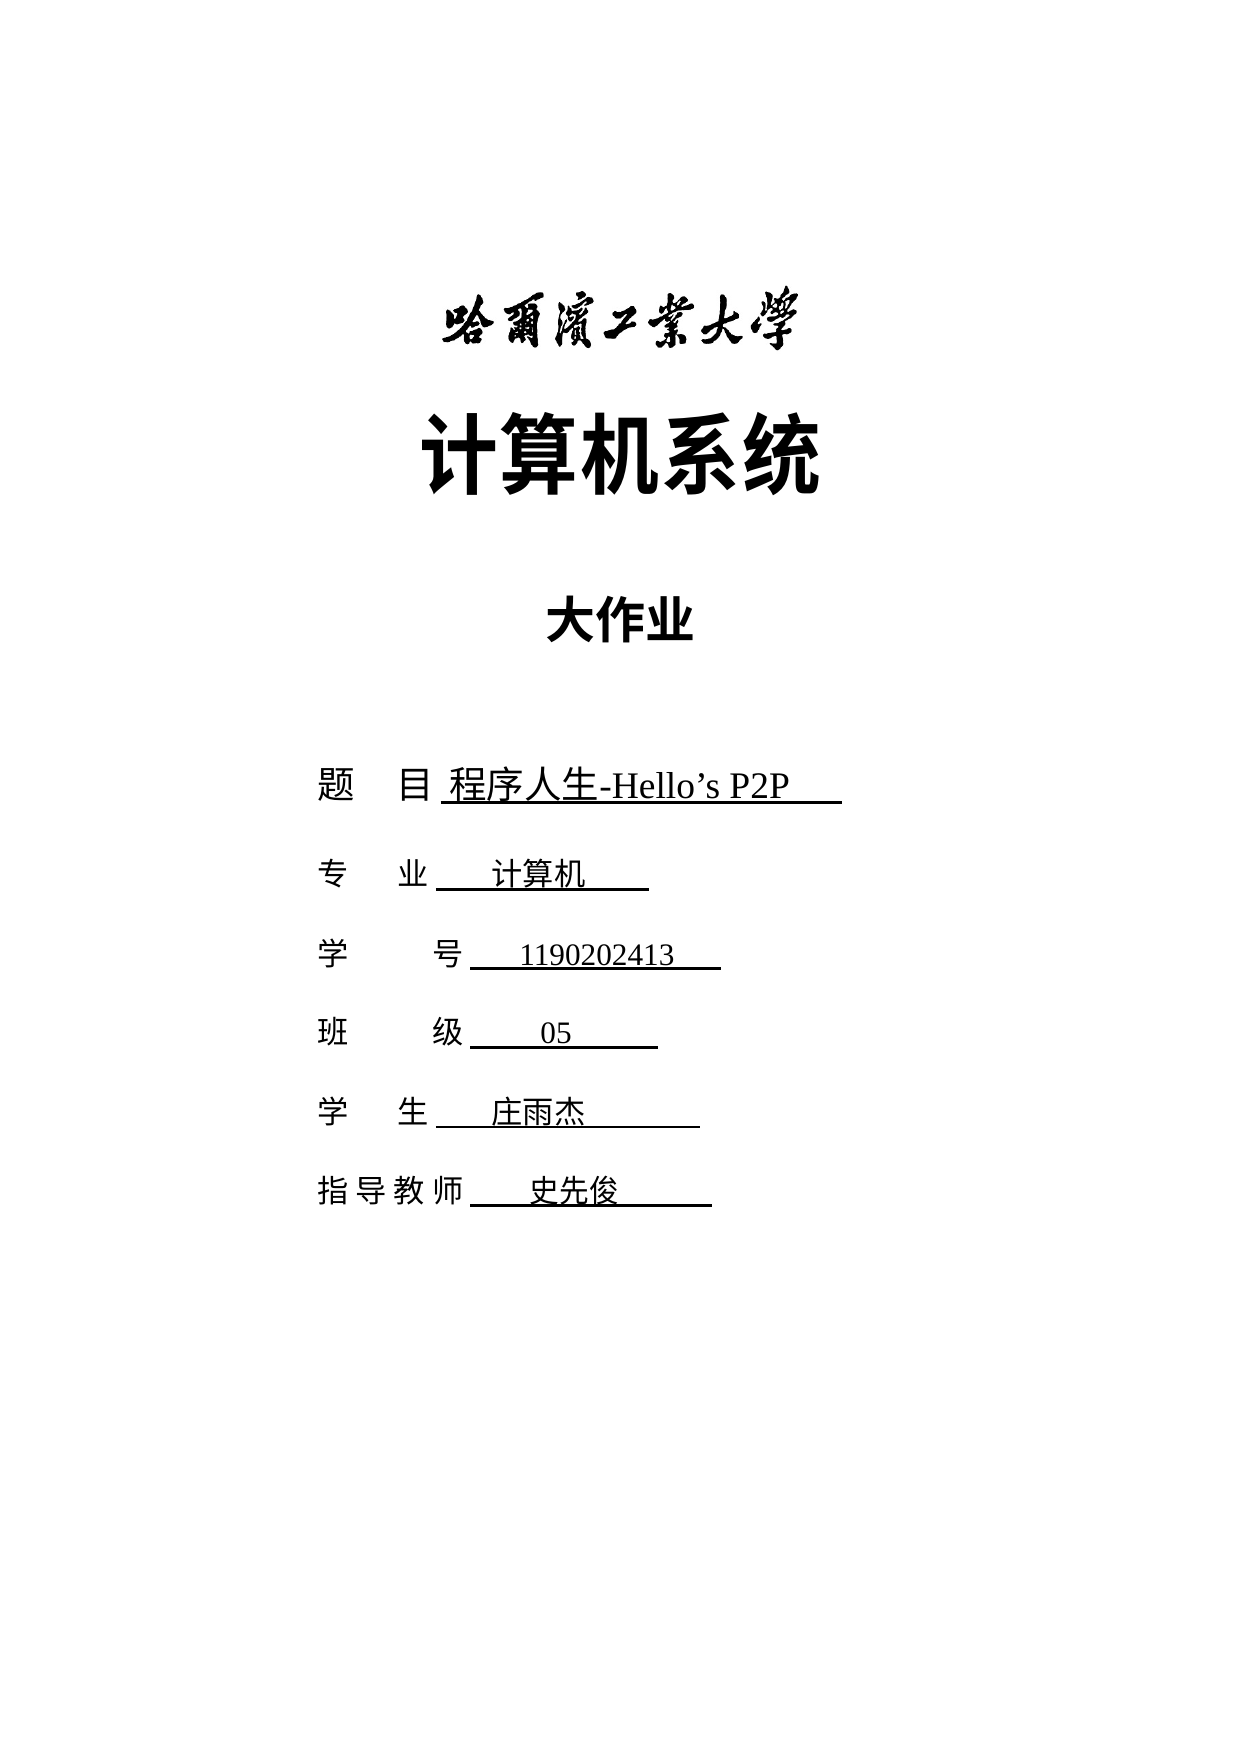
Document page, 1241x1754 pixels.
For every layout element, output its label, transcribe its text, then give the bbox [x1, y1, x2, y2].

text 学 号 1190202413 [177, 929, 1063, 974]
text 题 目 程序人生-Hello’s P2P [177, 755, 1063, 809]
picture [431, 284, 809, 354]
text 班 级 05 [177, 1008, 1063, 1053]
text 学 生 庄雨杰 [177, 1087, 1063, 1132]
text 专 业 计算机 [177, 849, 1063, 895]
text 指 导 教 师 史先俊 [177, 1166, 1063, 1211]
text 大作业 [177, 581, 1063, 653]
text 计算机系统 [177, 386, 1063, 513]
